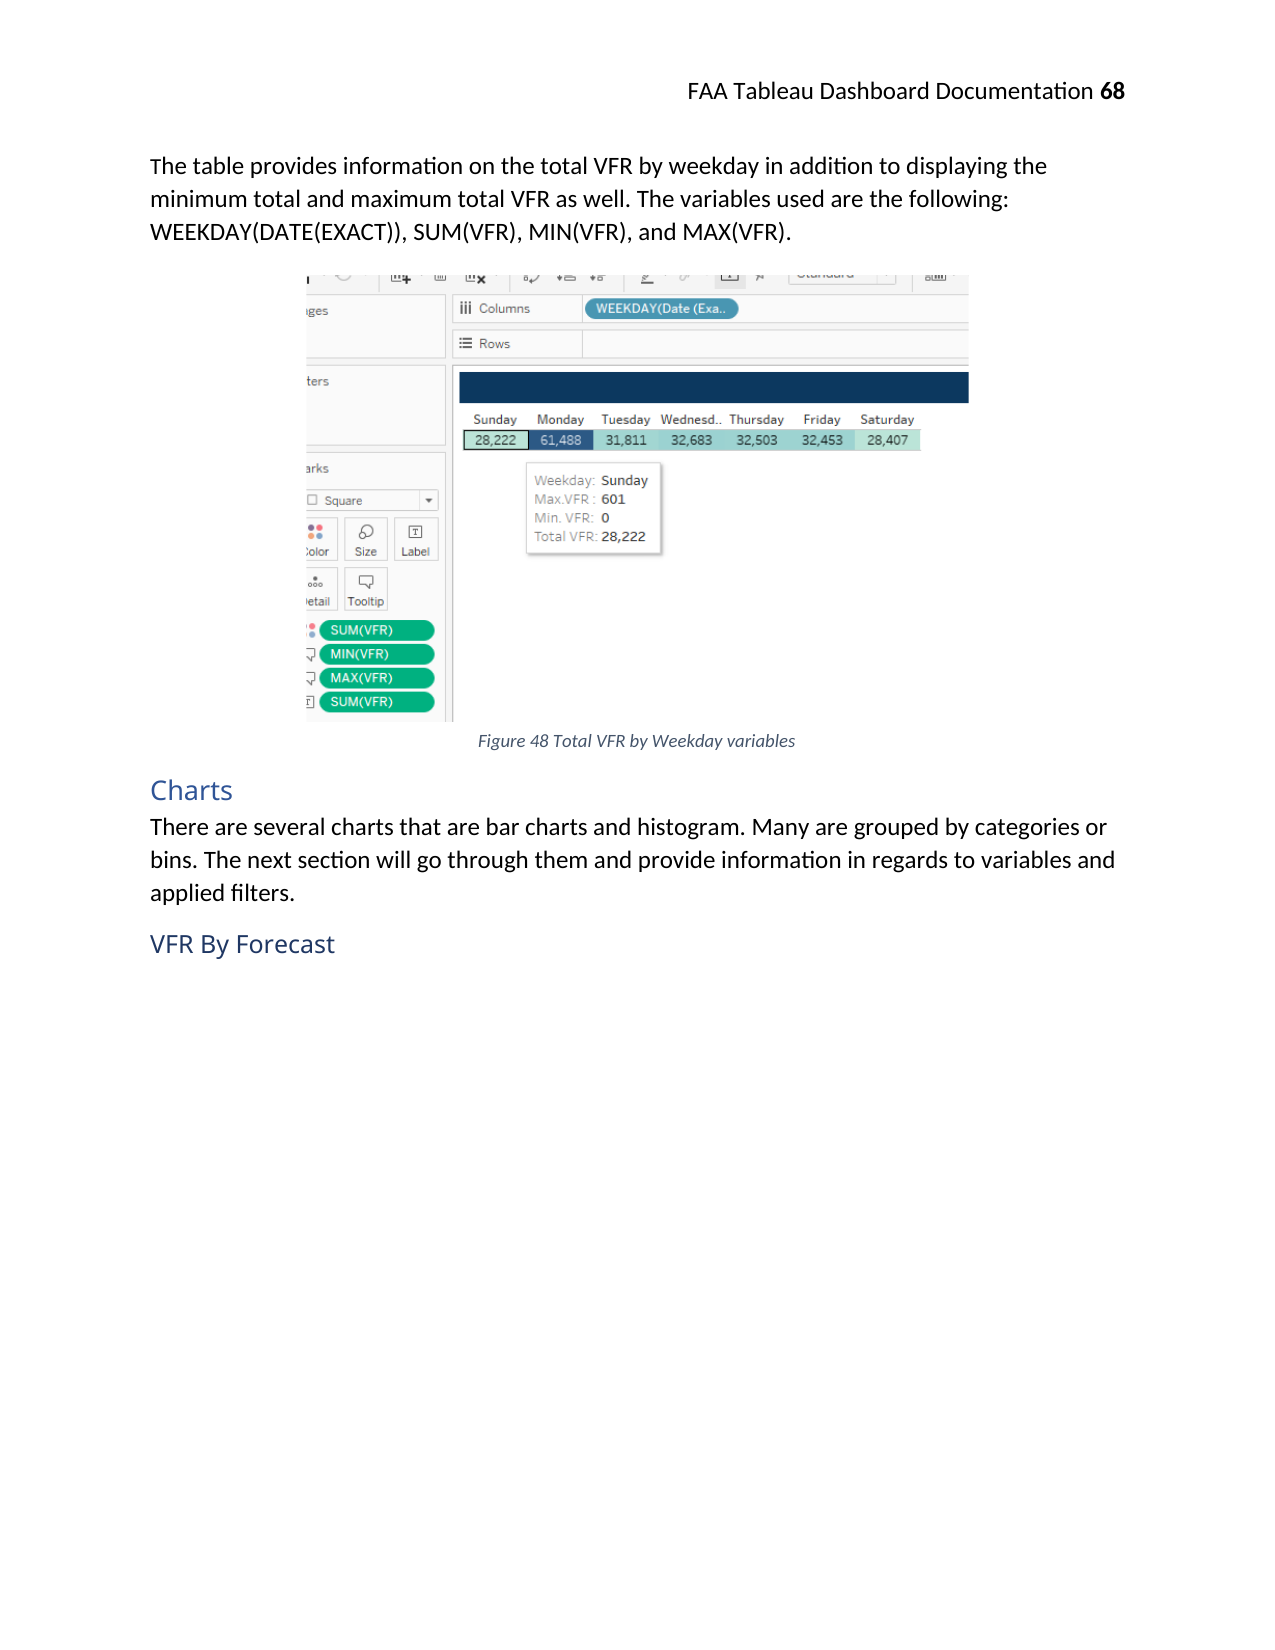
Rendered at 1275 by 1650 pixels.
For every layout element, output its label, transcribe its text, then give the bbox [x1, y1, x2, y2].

text There are several charts that are bar charts and histogram. Many are grouped by categories or bins. The next section will go through them and provide information in regards to variables and applied filters. [150, 811, 1125, 908]
picture [306, 275, 969, 722]
text The table provides information on the total VFR by weekday in addition to displaying the minimum total and maximum total VFR as well. The variables used are the following: WEEKDAY(DATE(EXACT)), SUM(VFR), MIN(VFR), and MAX(VFR). [150, 150, 1125, 246]
subtitle VFR By Forecast [150, 927, 1125, 961]
